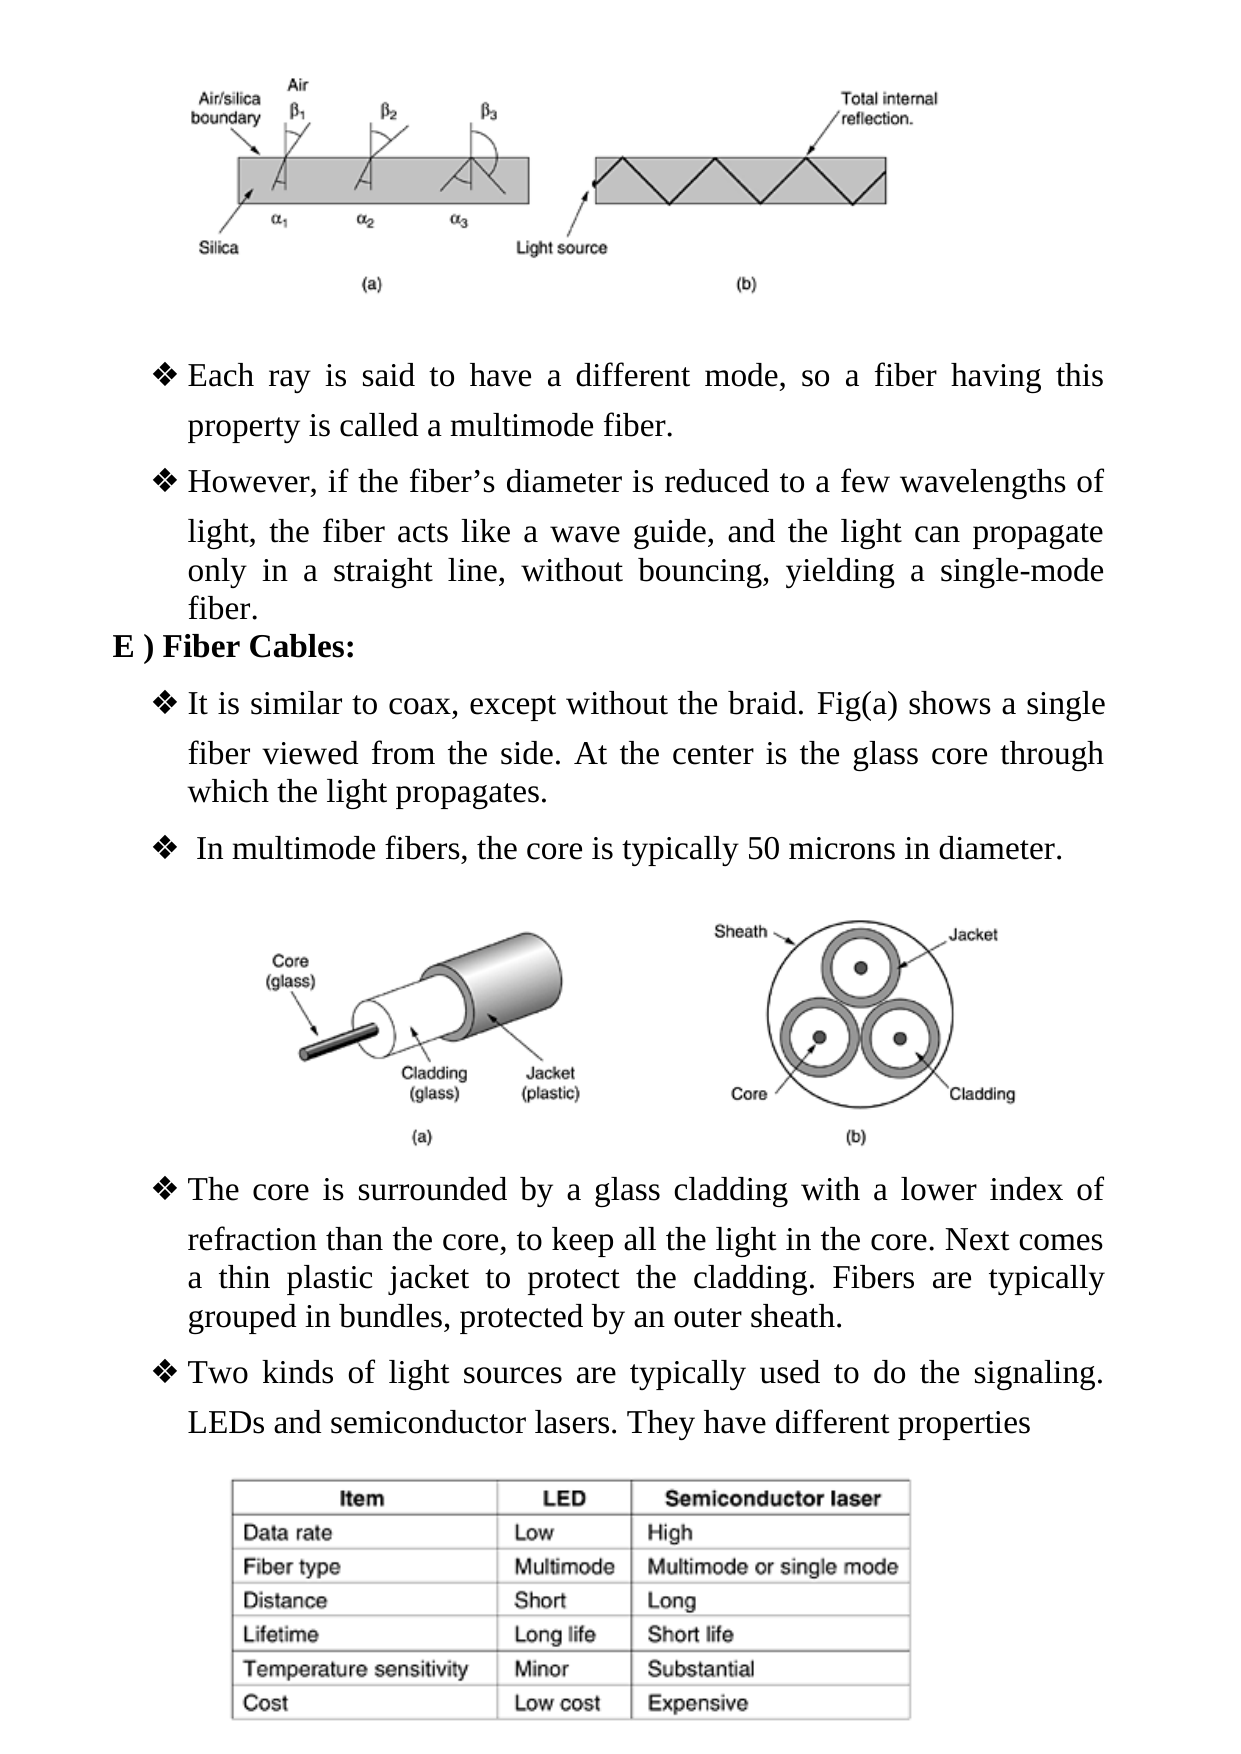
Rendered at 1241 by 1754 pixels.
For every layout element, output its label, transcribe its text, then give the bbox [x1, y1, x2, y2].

picture [187, 75, 943, 299]
list Two kinds of light sources are typically used to do the signaling. LEDs and semiconductor lasers. They have different properties [150, 1334, 1106, 1441]
picture [262, 916, 1021, 1152]
list However, if the fiber’s diameter is reduced to a few wavelengths of light, the fiber acts like a wave guide, and the light can propagate only in a straight line, without bouncing, yielding a single-mode fiber. [150, 443, 1106, 627]
list The core is surrounded by a glass cladding with a lower index of refraction than the core, to keep all the light in the core. Next comes a thin plastic jacket to protect the cladding. Fibers are typically grouped in bundles, protected by an outer sheath. [150, 1151, 1106, 1334]
list In multimode fibers, the core is typically 50 microns in diameter. [150, 810, 1106, 878]
list It is similar to coax, except without the braid. Fig(a) shows a single fiber viewed from the side. At the center is the glass core through which the light propagates. [150, 665, 1106, 810]
list Each ray is said to have a different mode, so a fiber having this property is called a multimode fiber. [150, 337, 1106, 443]
picture [225, 1473, 917, 1726]
subtitle E ) Fiber Cables: [112, 627, 1106, 665]
